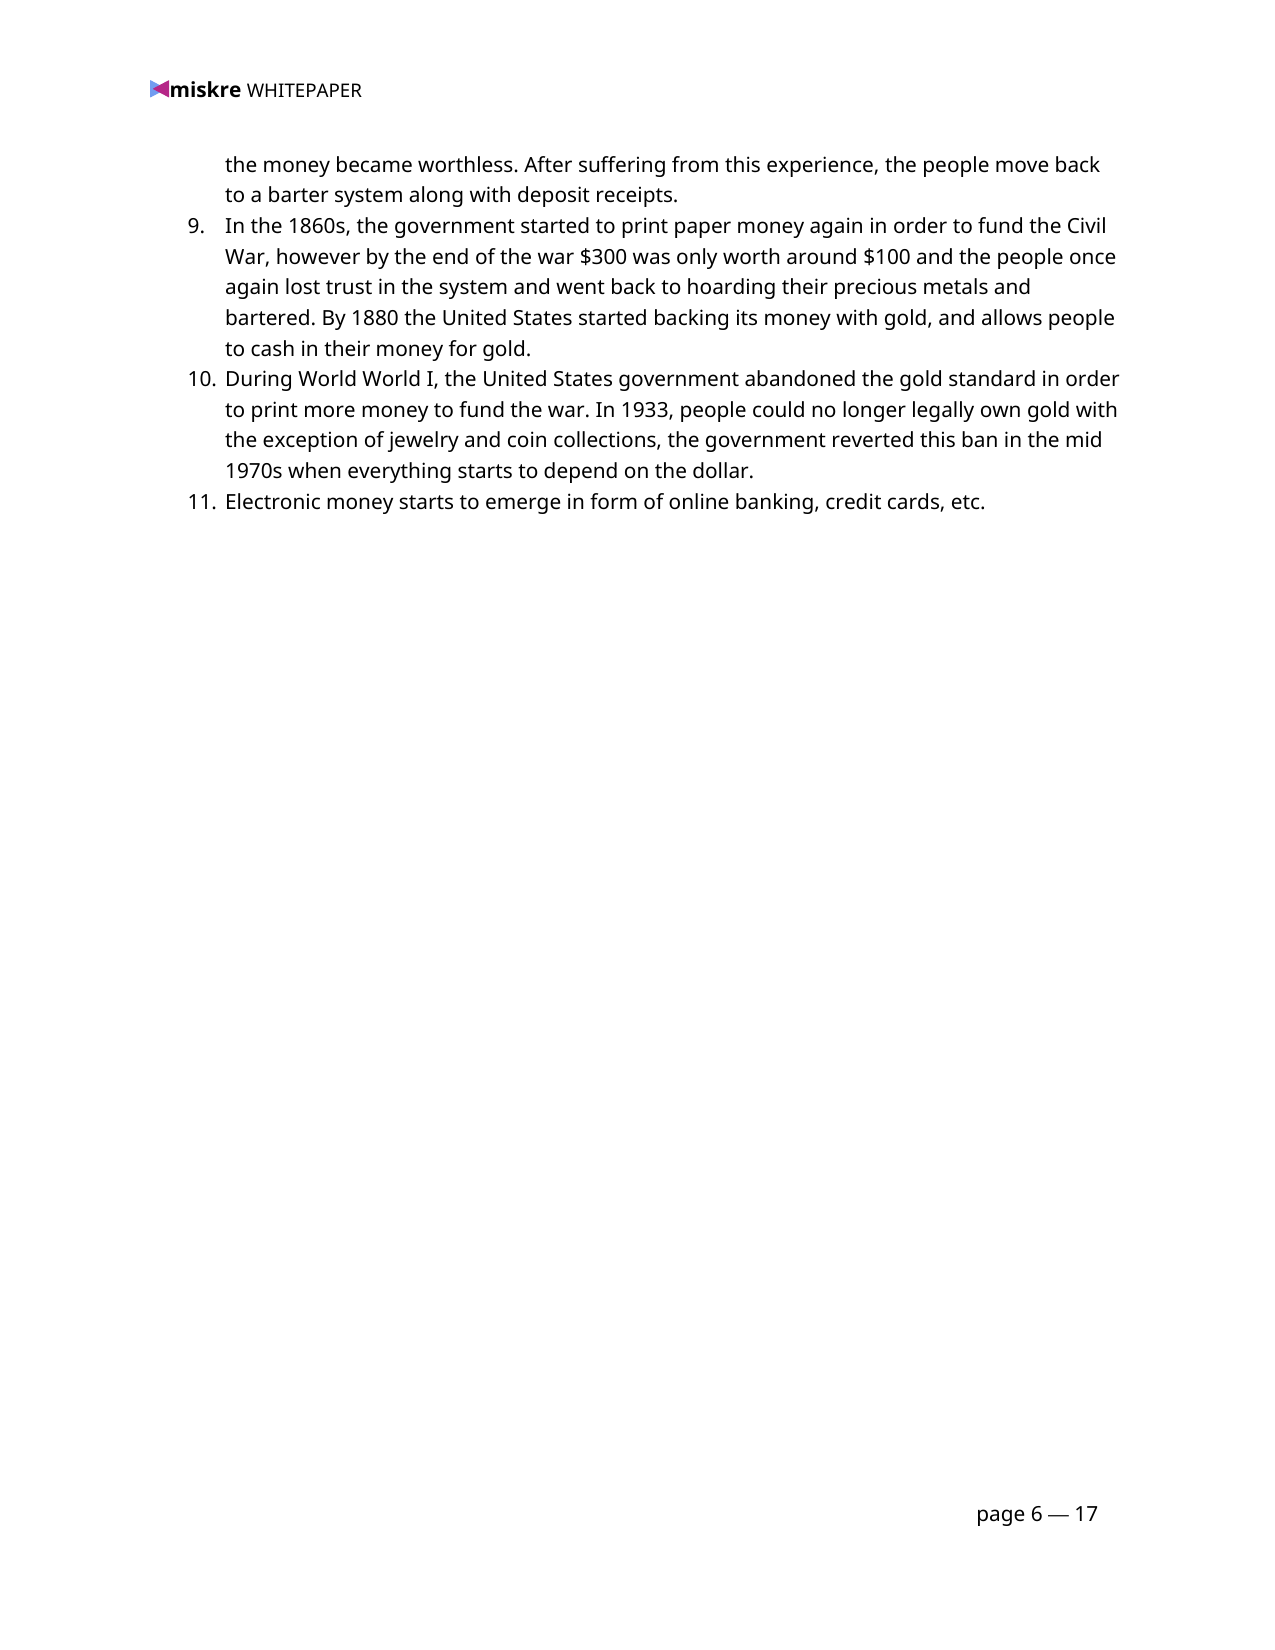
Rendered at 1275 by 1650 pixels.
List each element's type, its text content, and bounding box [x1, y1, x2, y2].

list During World World I, the United States government abandoned the gold standard in order to print more money to fund the war. In 1933, people could no longer legally own gold with the exception of jewelry and coin collections, the government reverted this ban in the mid 1970s when everything starts to depend on the dollar. [187, 364, 1125, 485]
list Electronic money starts to emerge in form of online banking, credit cards, etc. [187, 487, 1125, 515]
list In the 1860s, the government started to print paper money again in order to fund the Civil War, however by the end of the war $300 was only worth around $100 and the people once again lost trust in the system and went back to hoarding their precious metals and bartered. By 1880 the United States started backing its money with gold, and allows people to cash in their money for gold. [187, 211, 1125, 362]
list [187, 150, 1125, 209]
